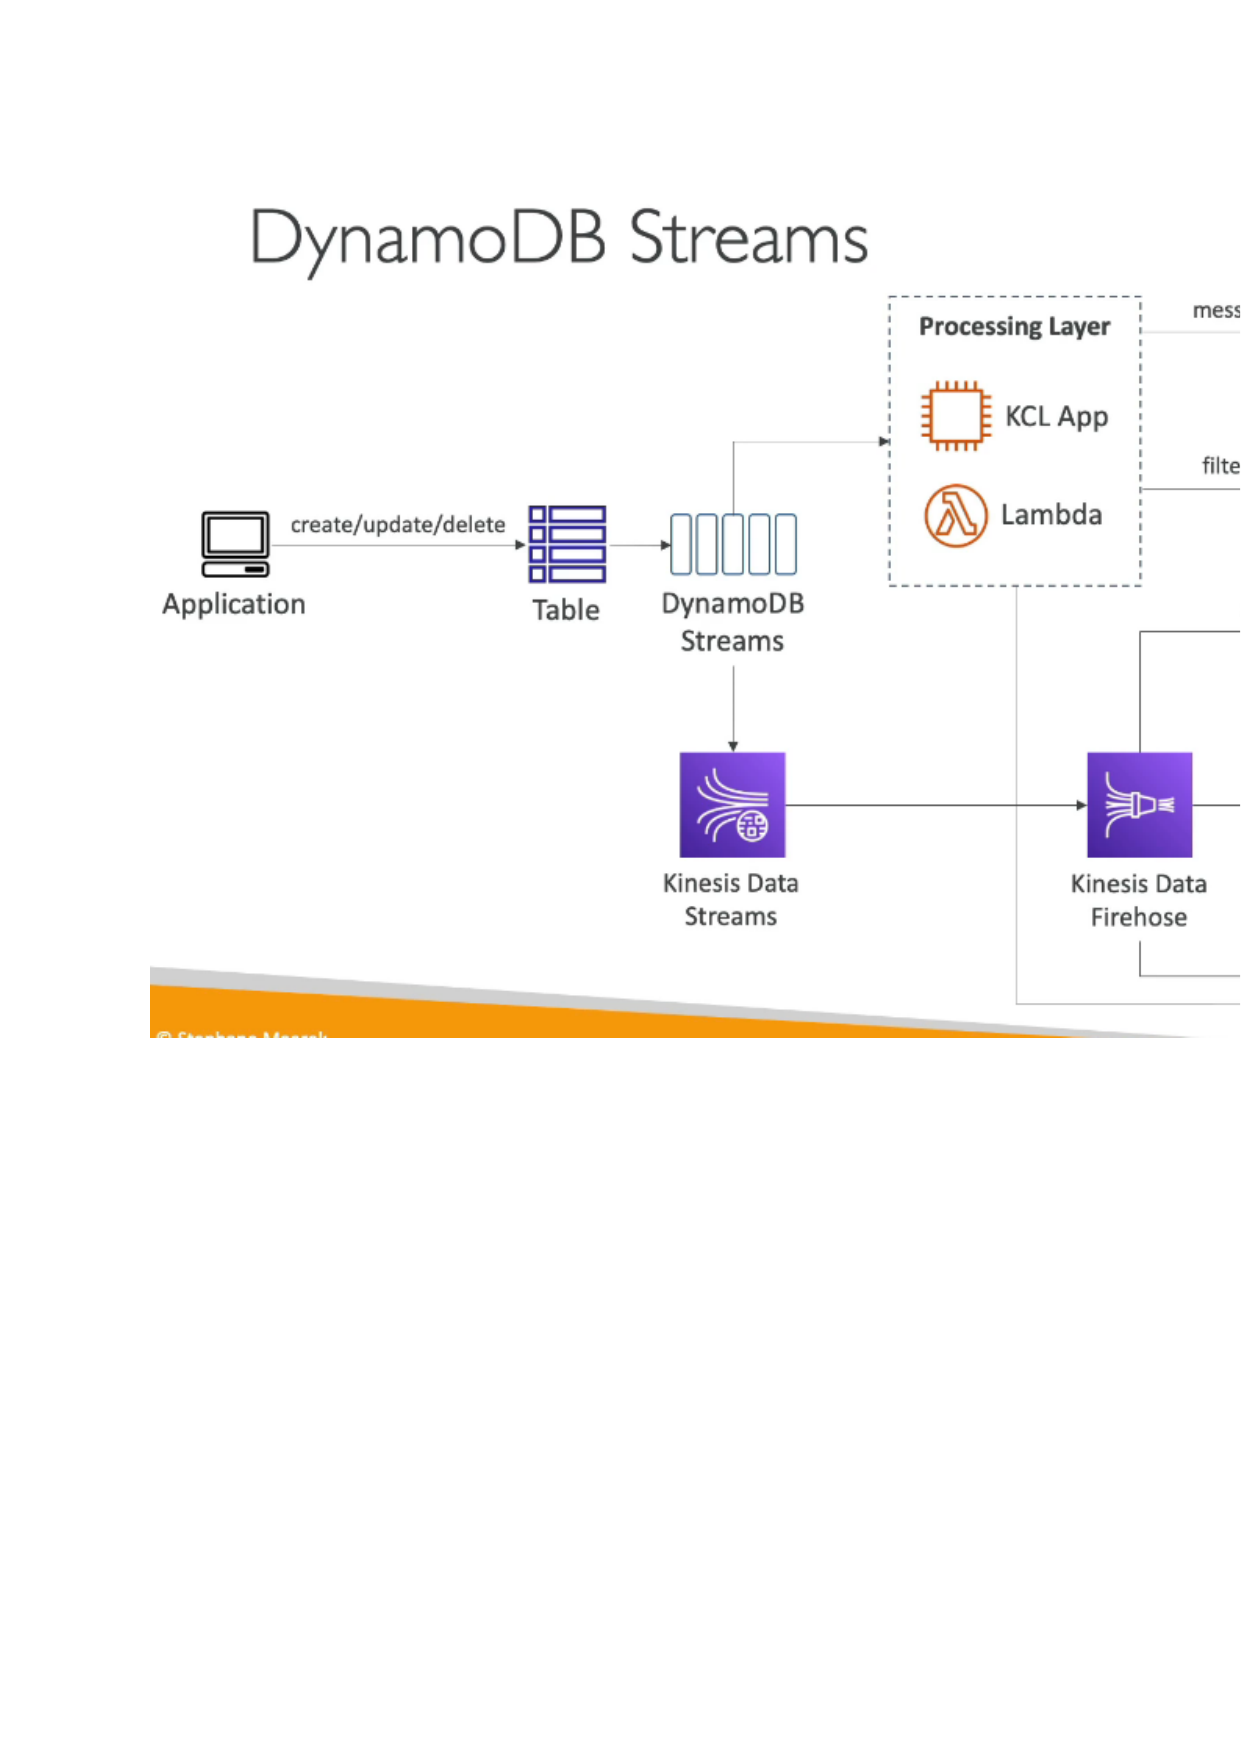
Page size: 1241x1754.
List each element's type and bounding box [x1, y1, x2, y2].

picture [150, 150, 1241, 1038]
